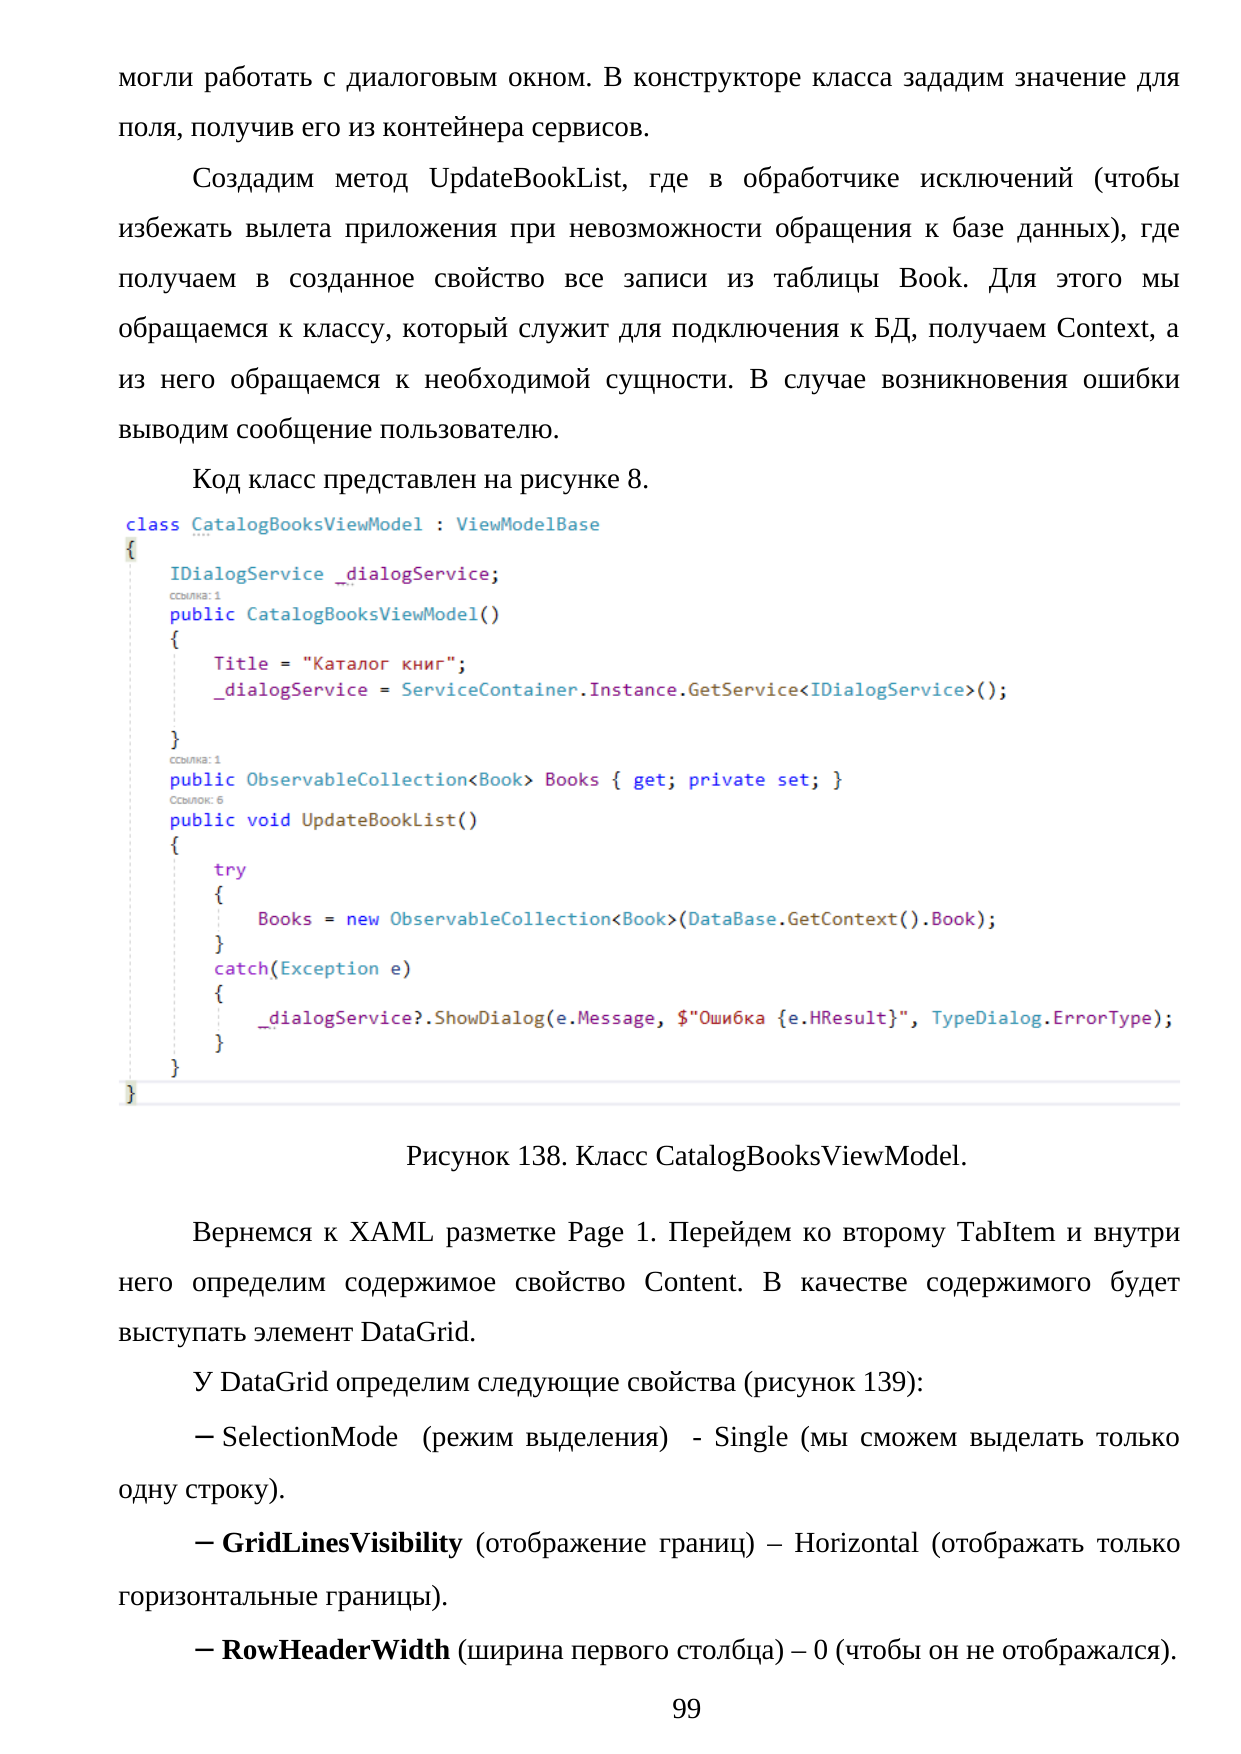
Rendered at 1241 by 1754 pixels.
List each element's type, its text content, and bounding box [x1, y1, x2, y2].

list GridLinesVisibility (отображение границ) – Horizontal (отображать только горизонтальные границы). [118, 1522, 1181, 1612]
text Код класс представлен на рисунке 8. [118, 462, 1181, 495]
text У DataGrid определим следующие свойства (рисунок 139): [118, 1364, 1181, 1398]
text Создадим метод UpdateBookList, где в обработчике исключений (чтобы избежать вылета приложения при невозможности обращения к базе данных), где получаем в созданное свойство все записи из таблицы Book. Для этого мы обращаемся к классу, который служит для подключения к БД, получаем Context, а из него обращаемся к необходимой сущности. В случае возникновения ошибки выводим сообщение пользователю. [118, 160, 1181, 445]
text Вернемся к XAML разметке Page 1. Перейдем ко второму TabItem и внутри него определим содержимое свойство Content. В качестве содержимого будет выступать элемент DataGrid. [118, 1214, 1181, 1348]
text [118, 59, 1181, 143]
picture [118, 511, 1181, 1114]
text Рисунок 138. Класс CatalogBooksViewModel. [118, 1138, 1181, 1172]
list SelectionMode (режим выделения) - Single (мы сможем выделать только одну строку). [118, 1415, 1181, 1505]
list RowHeaderWidth (ширина первого столбца) – 0 (чтобы он не отображался). [118, 1628, 1181, 1668]
